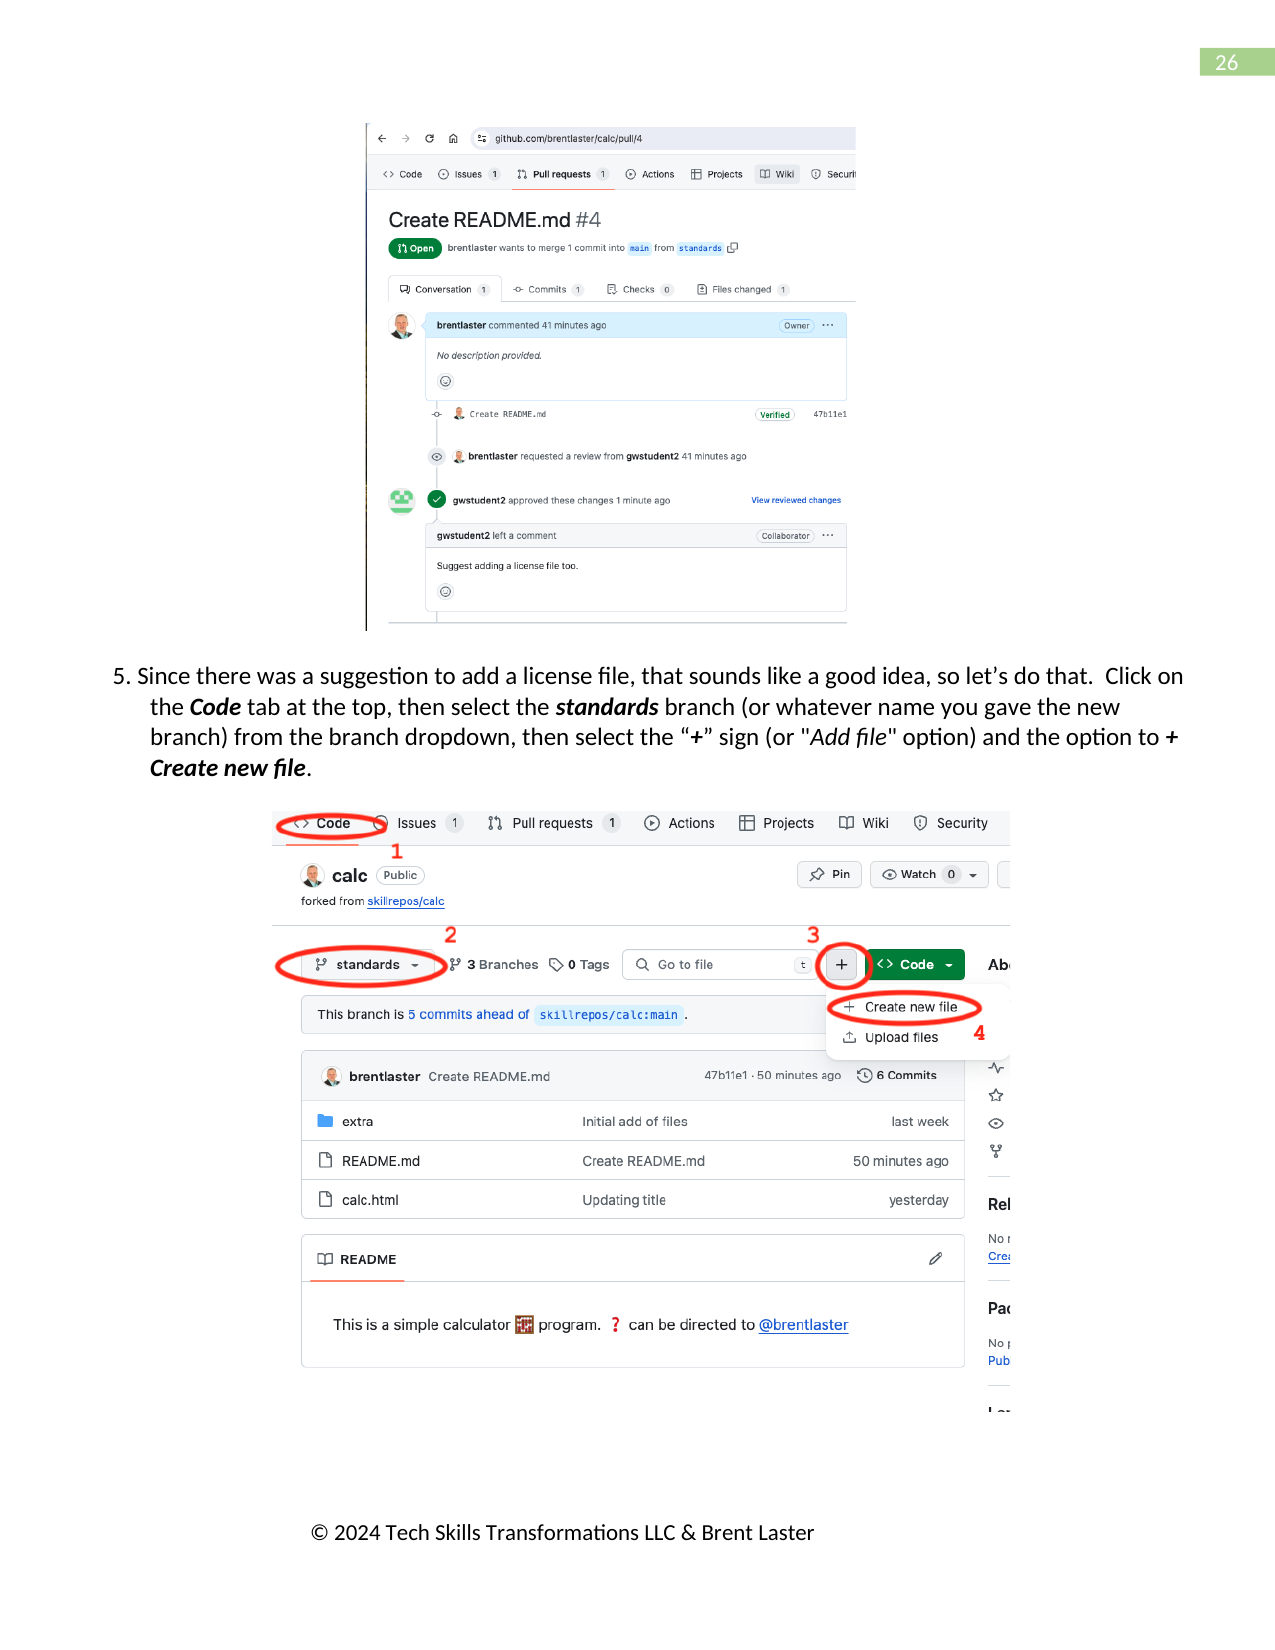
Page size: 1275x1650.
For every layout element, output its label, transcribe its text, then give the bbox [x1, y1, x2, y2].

text 5. Since there was a suggestion to add a license file, that sounds like a good idea, so let’s do that. Click on the Code tab at the top, then select the standards branch (or whatever name you gave the new branch) from the branch dropdown, then select the “+” sign (or "Add file" option) and the option to + Create new file. [112, 660, 1200, 782]
picture [271, 811, 1011, 1412]
picture [365, 123, 856, 631]
